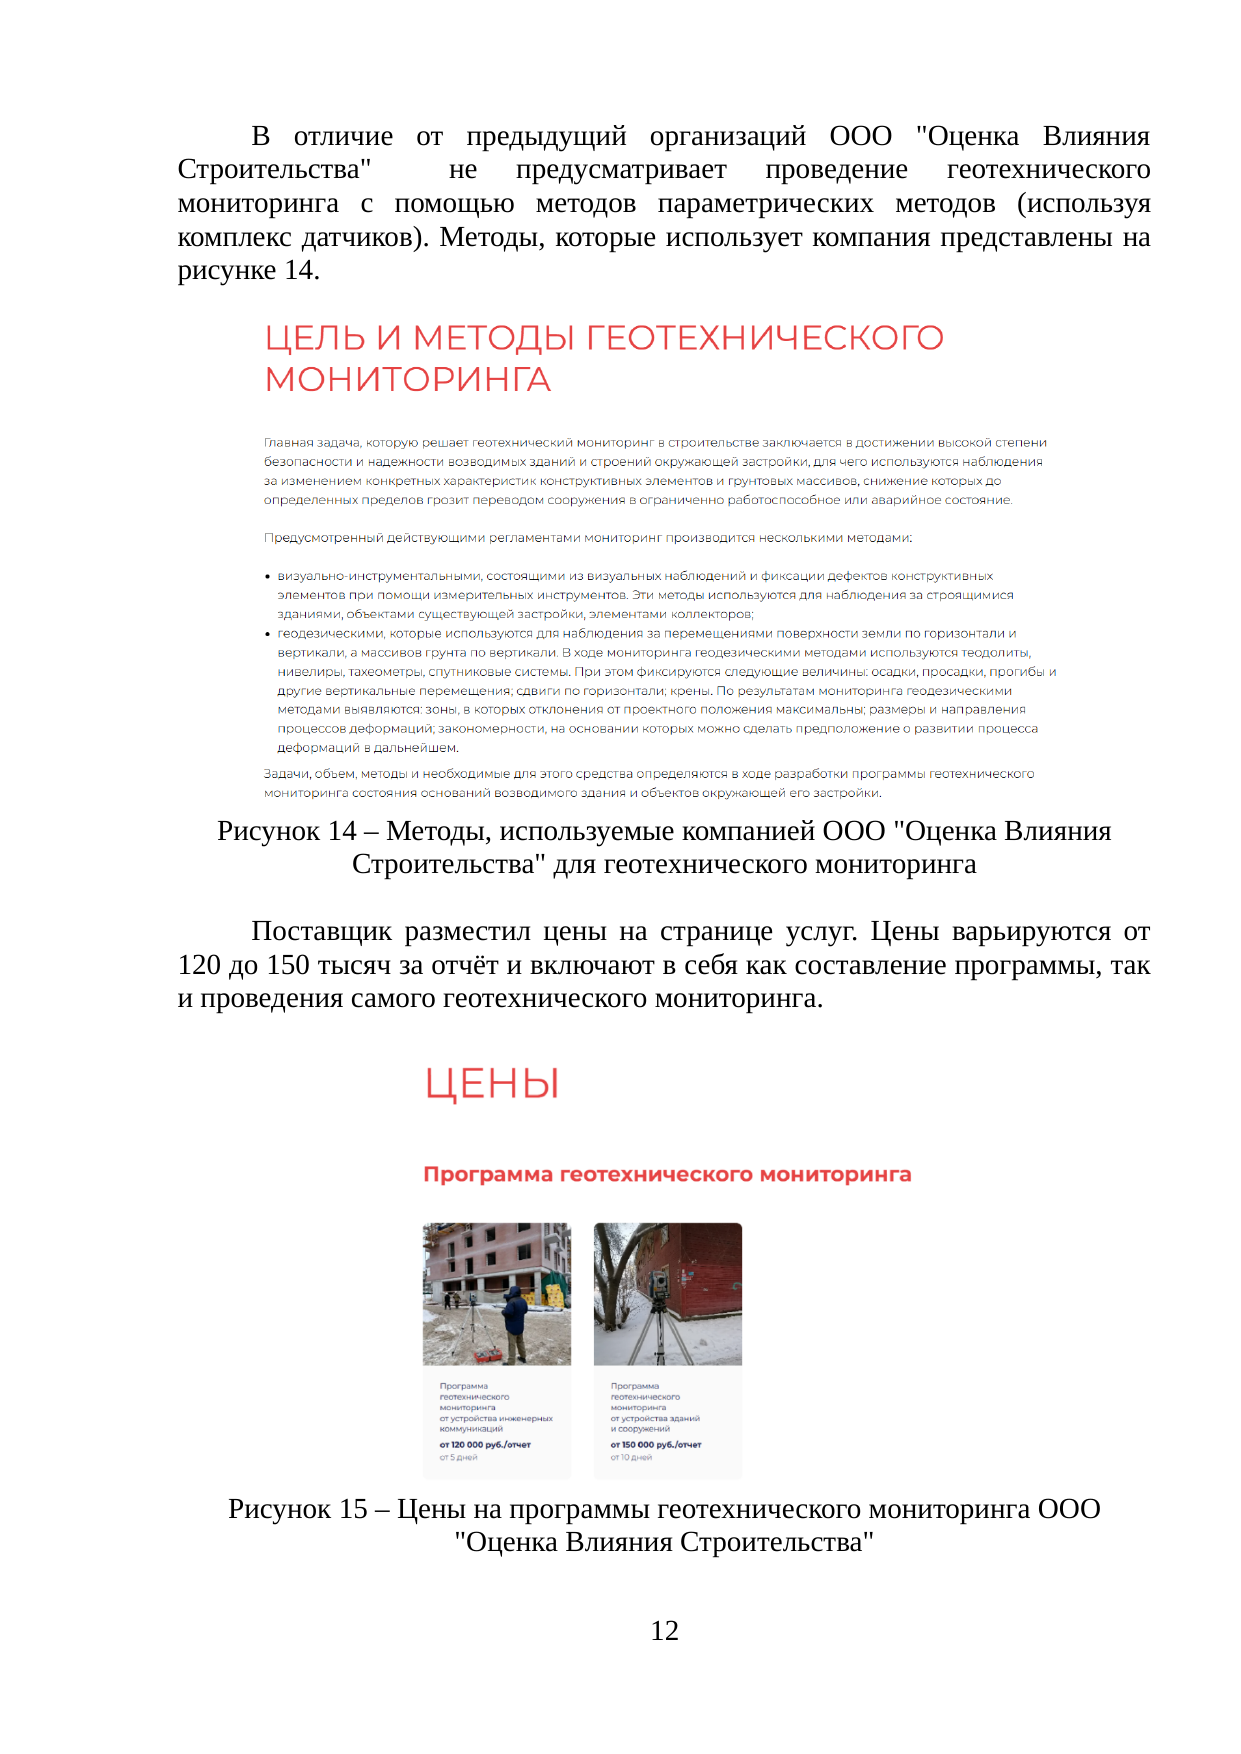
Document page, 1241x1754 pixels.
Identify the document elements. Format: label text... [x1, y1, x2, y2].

text Рисунок 14 – Методы, используемые компанией ООО "Оценка Влияния Строительства" для геотехнического мониторинга [177, 813, 1152, 880]
picture [408, 1047, 921, 1491]
text Поставщик разместил цены на странице услуг. Цены варьируются от 120 до 150 тысяч за отчёт и включают в себя как составление программы, так и проведения самого геотехнического мониторинга. [177, 913, 1152, 1014]
text Рисунок 15 – Цены на программы геотехнического мониторинга ООО "Оценка Влияния Строительства" [177, 1491, 1152, 1558]
text В отличие от предыдущий организаций ООО "Оценка Влияния Строительства" не предусматривает проведение геотехнического мониторинга с помощью методов параметрических методов (используя комплекс датчиков). Методы, которые использует компания представлены на рисунке 14. [177, 118, 1152, 286]
picture [257, 319, 1072, 813]
